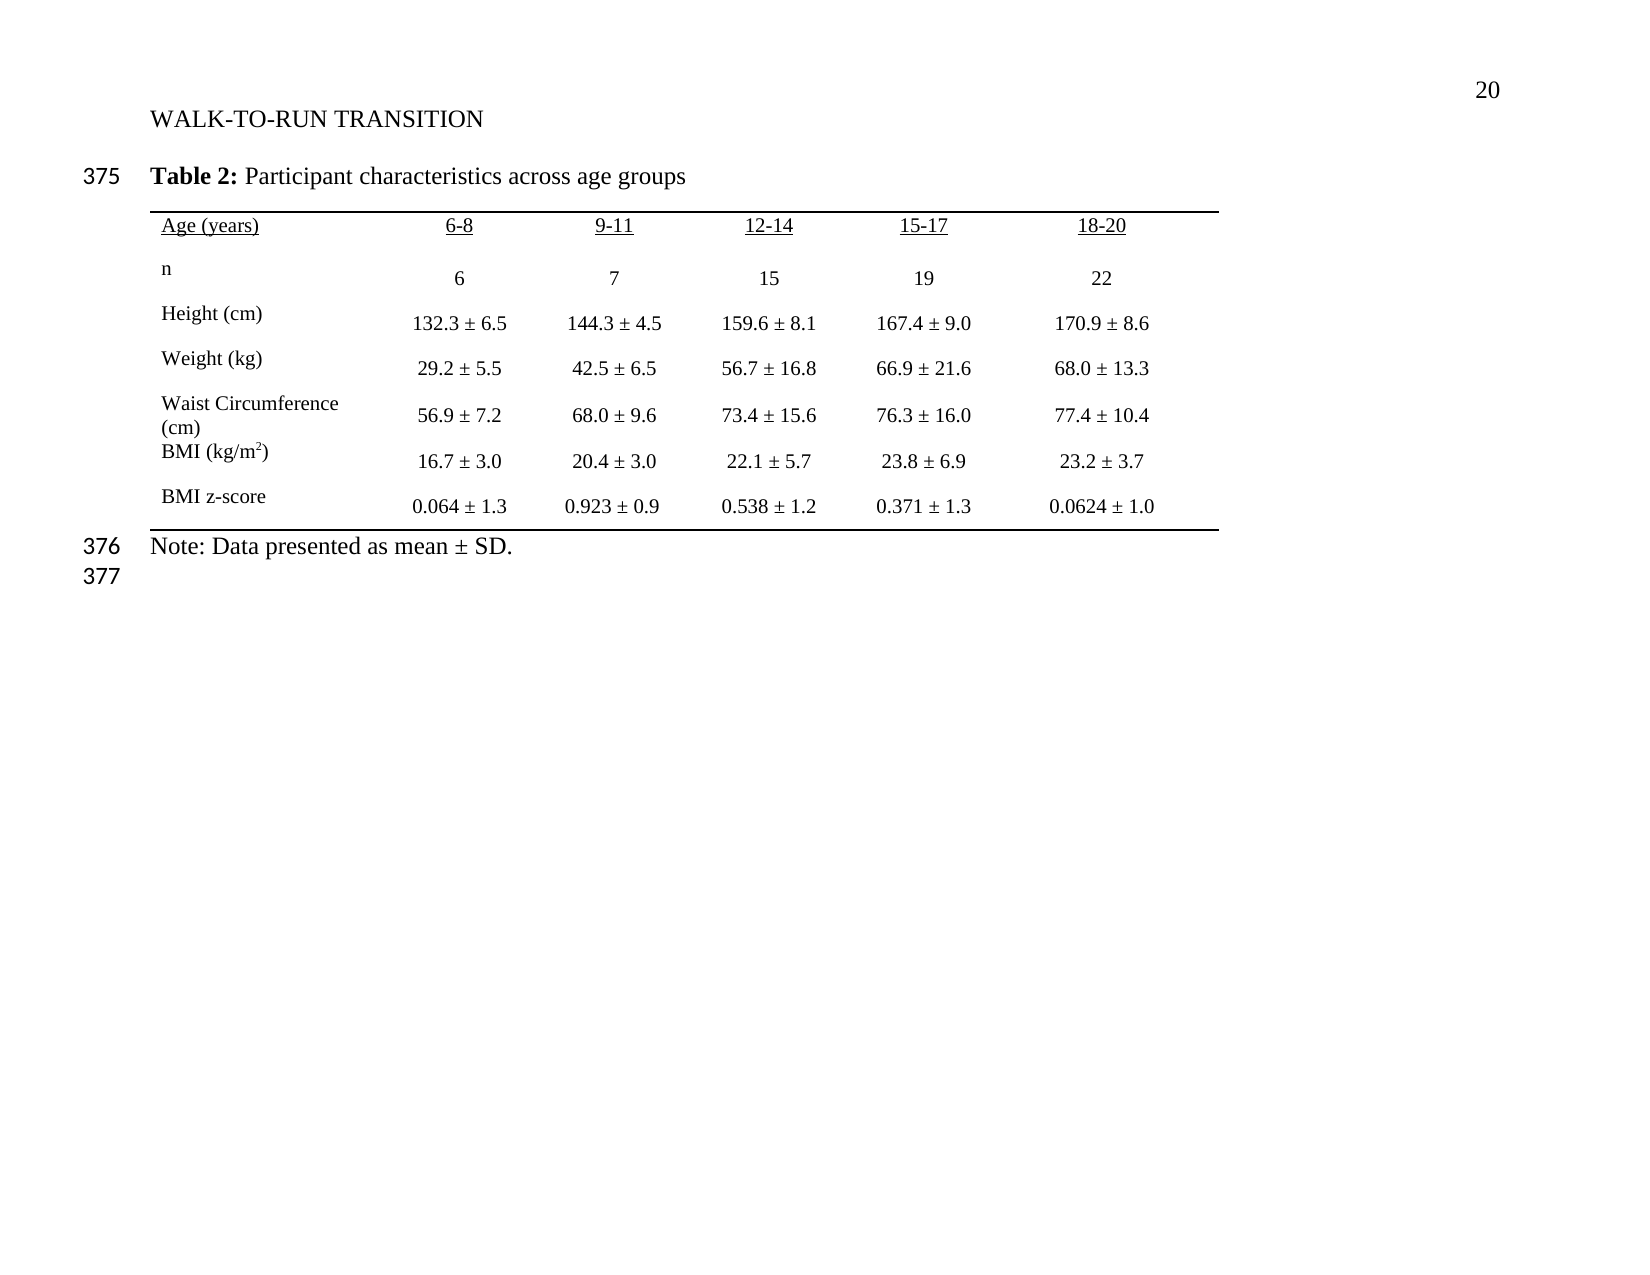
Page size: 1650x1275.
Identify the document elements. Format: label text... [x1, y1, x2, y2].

table_cell 0.923 ± 0.9 [553, 484, 675, 529]
table_cell 42.5 ± 6.5 [553, 346, 675, 391]
table_cell 66.9 ± 21.6 [863, 346, 984, 391]
table_cell 170.9 ± 8.6 [985, 301, 1219, 346]
table_cell 6 [365, 256, 553, 301]
table_header 18-20 [985, 213, 1219, 256]
table_cell 0.0624 ± 1.0 [985, 484, 1219, 529]
table_cell BMI z-score [150, 484, 365, 529]
table_cell 20.4 ± 3.0 [553, 439, 675, 484]
table_cell 144.3 ± 4.5 [553, 301, 675, 346]
table_cell 68.0 ± 9.6 [553, 391, 675, 439]
table_cell 23.2 ± 3.7 [985, 439, 1219, 484]
table_cell BMI (kg/m2) [150, 439, 365, 484]
table_cell 22.1 ± 5.7 [675, 439, 863, 484]
table_cell 132.3 ± 6.5 [365, 301, 553, 346]
table_header Age (years) [150, 213, 365, 256]
table_cell 77.4 ± 10.4 [985, 391, 1219, 439]
table_header 9-11 [553, 213, 675, 256]
table_cell 22 [985, 256, 1219, 301]
table_header 12-14 [675, 213, 863, 256]
table_cell 0.371 ± 1.3 [863, 484, 984, 529]
table_cell 15 [675, 256, 863, 301]
table_cell 29.2 ± 5.5 [365, 346, 553, 391]
table_header 15-17 [863, 213, 984, 256]
table_cell 167.4 ± 9.0 [863, 301, 984, 346]
table_header 6-8 [365, 213, 553, 256]
table_cell 68.0 ± 13.3 [985, 346, 1219, 391]
table_cell 0.064 ± 1.3 [365, 484, 553, 529]
table_cell 19 [863, 256, 984, 301]
table_cell 16.7 ± 3.0 [365, 439, 553, 484]
table_cell 7 [553, 256, 675, 301]
table_cell 73.4 ± 15.6 [675, 391, 863, 439]
table_cell 0.538 ± 1.2 [675, 484, 863, 529]
table_cell 159.6 ± 8.1 [675, 301, 863, 346]
table_cell 23.8 ± 6.9 [863, 439, 984, 484]
table_cell 56.7 ± 16.8 [675, 346, 863, 391]
text Table 2: Participant characteristics across age groups [150, 161, 1500, 190]
table_cell 56.9 ± 7.2 [365, 391, 553, 439]
table_cell Waist Circumference (cm) [150, 391, 365, 439]
table_cell Height (cm) [150, 301, 365, 346]
table_cell Weight (kg) [150, 346, 365, 391]
table_cell 76.3 ± 16.0 [863, 391, 984, 439]
table_cell n [150, 256, 365, 301]
text Note: Data presented as mean ± SD. [150, 531, 1500, 560]
